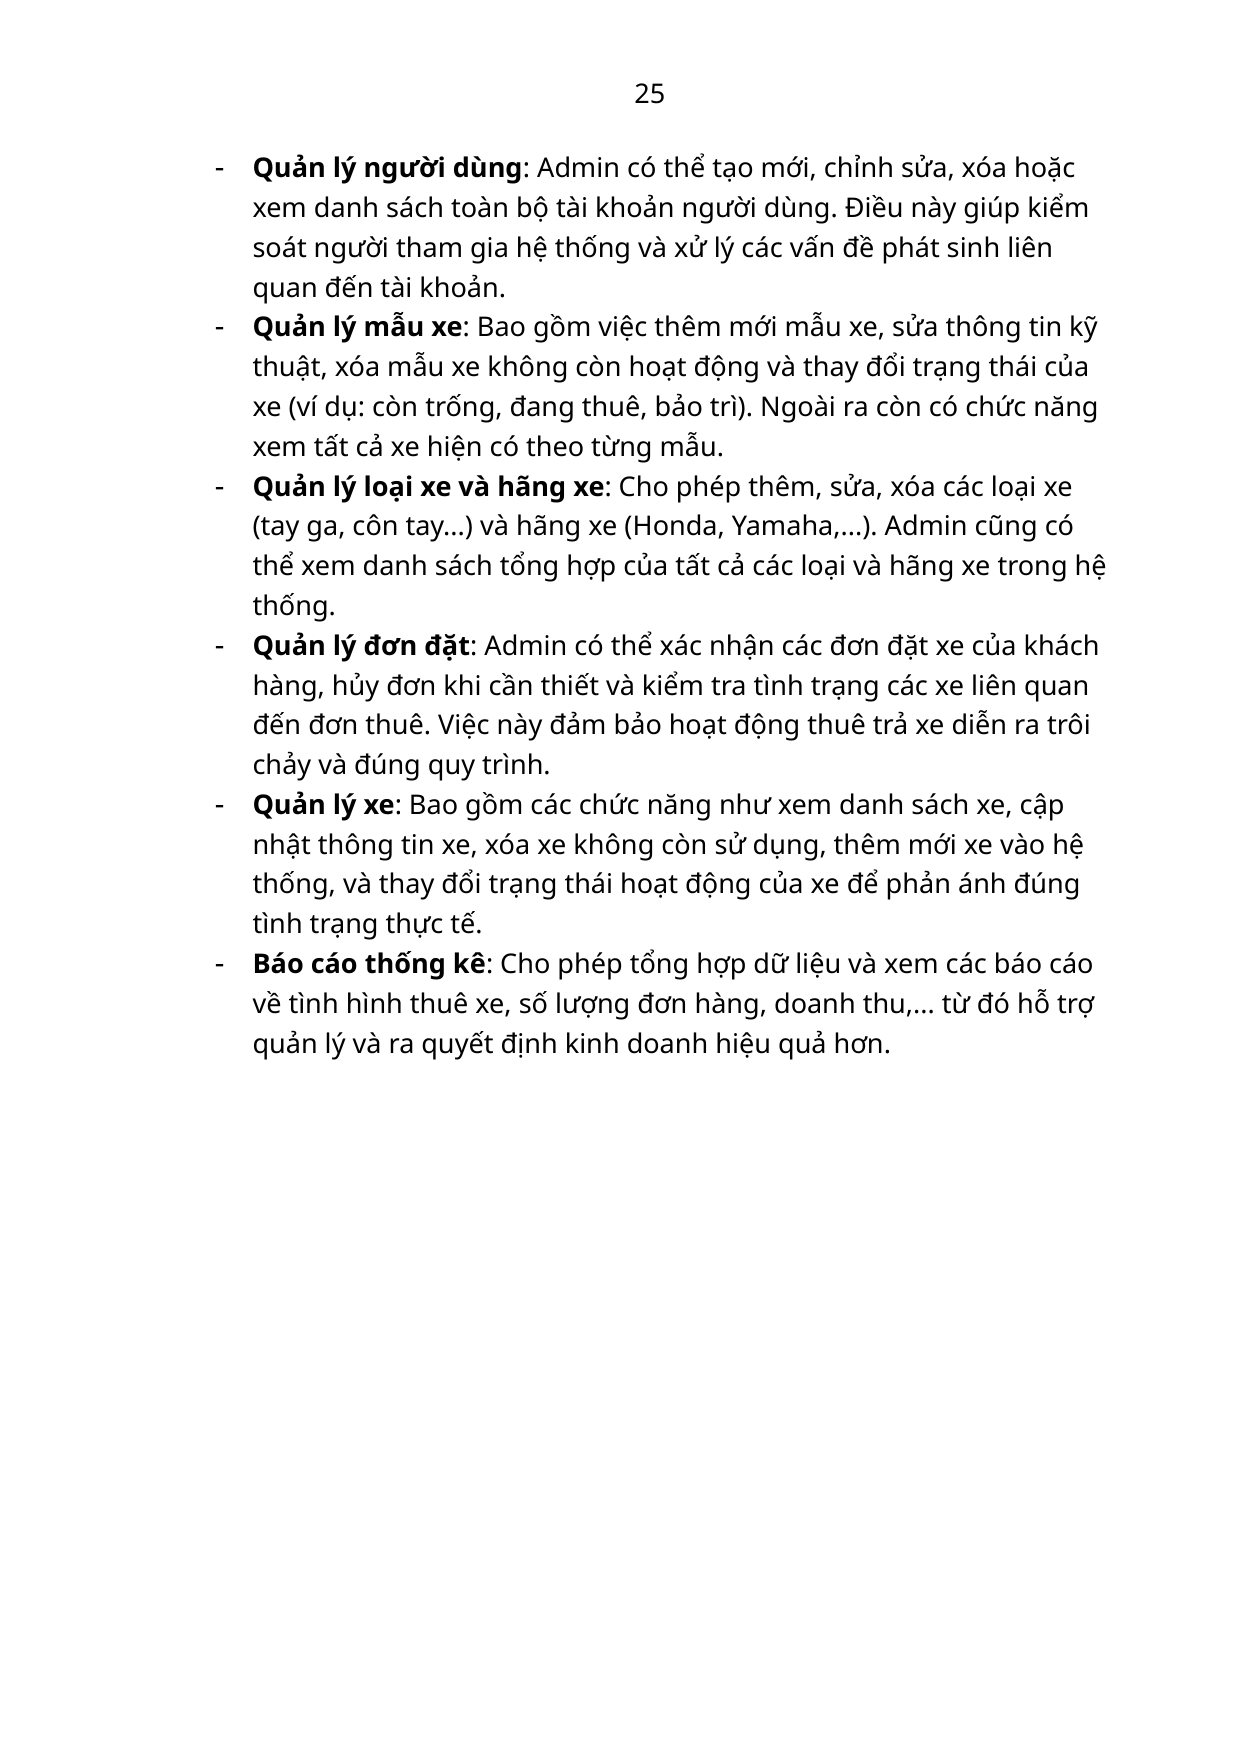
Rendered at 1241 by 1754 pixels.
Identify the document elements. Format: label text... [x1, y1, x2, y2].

list Báo cáo thống kê: Cho phép tổng hợp dữ liệu và xem các báo cáo về tình hình thuê xe, số lượng đơn hàng, doanh thu,... từ đó hỗ trợ quản lý và ra quyết định kinh doanh hiệu quả hơn. [215, 944, 1122, 1061]
list Quản lý loại xe và hãng xe: Cho phép thêm, sửa, xóa các loại xe (tay ga, côn tay...) và hãng xe (Honda, Yamaha,...). Admin cũng có thể xem danh sách tổng hợp của tất cả các loại và hãng xe trong hệ thống. [215, 467, 1122, 623]
list Quản lý xe: Bao gồm các chức năng như xem danh sách xe, cập nhật thông tin xe, xóa xe không còn sử dụng, thêm mới xe vào hệ thống, và thay đổi trạng thái hoạt động của xe để phản ánh đúng tình trạng thực tế. [215, 785, 1122, 942]
list Quản lý người dùng: Admin có thể tạo mới, chỉnh sửa, xóa hoặc xem danh sách toàn bộ tài khoản người dùng. Điều này giúp kiểm soát người tham gia hệ thống và xử lý các vấn đề phát sinh liên quan đến tài khoản. [215, 149, 1122, 305]
list Quản lý đơn đặt: Admin có thể xác nhận các đơn đặt xe của khách hàng, hủy đơn khi cần thiết và kiểm tra tình trạng các xe liên quan đến đơn thuê. Việc này đảm bảo hoạt động thuê trả xe diễn ra trôi chảy và đúng quy trình. [215, 626, 1122, 782]
list Quản lý mẫu xe: Bao gồm việc thêm mới mẫu xe, sửa thông tin kỹ thuật, xóa mẫu xe không còn hoạt động và thay đổi trạng thái của xe (ví dụ: còn trống, đang thuê, bảo trì). Ngoài ra còn có chức năng xem tất cả xe hiện có theo từng mẫu. [215, 308, 1122, 464]
